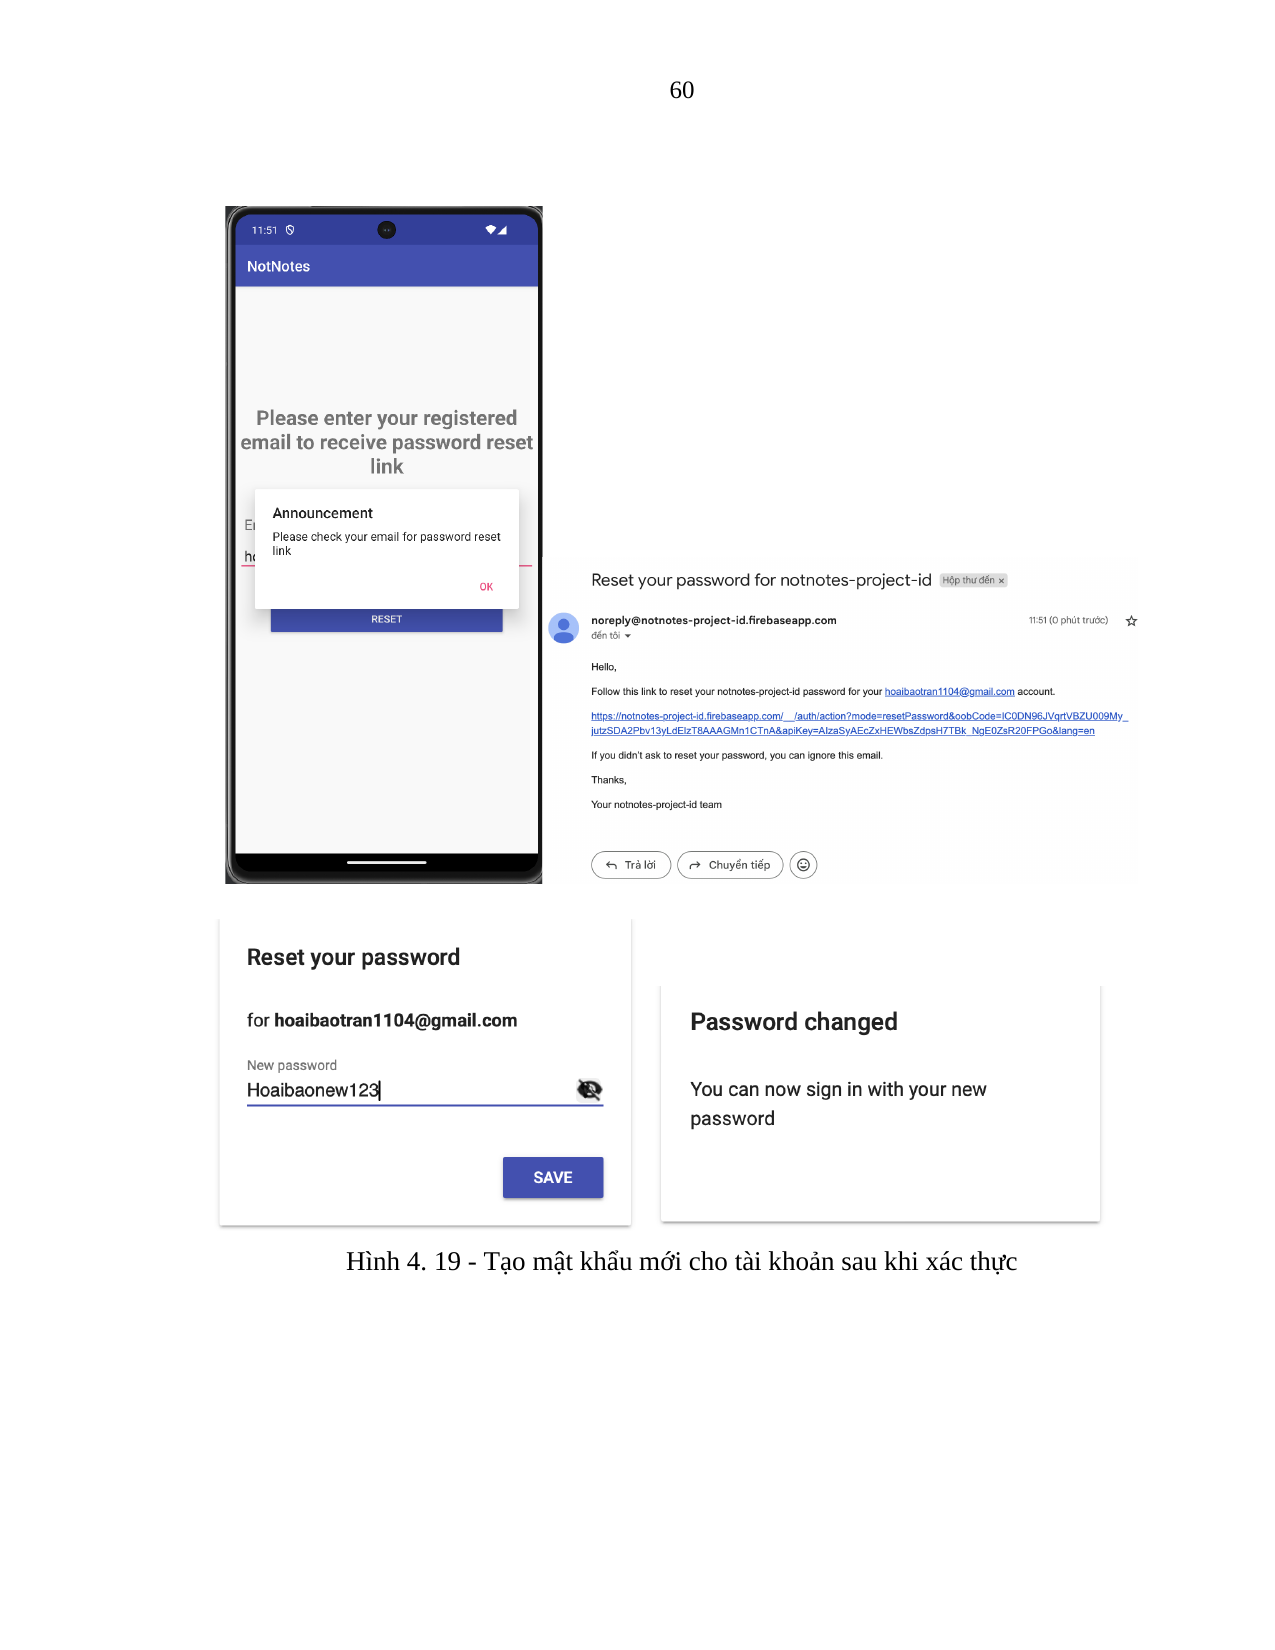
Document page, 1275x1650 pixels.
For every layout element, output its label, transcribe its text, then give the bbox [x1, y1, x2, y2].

picture [642, 986, 1110, 1231]
picture [225, 206, 1139, 884]
text Hình 4. - Tạo mật khẩu mới cho tài khoản sau khi xác thực [207, 1245, 1157, 1276]
picture [206, 919, 637, 1231]
